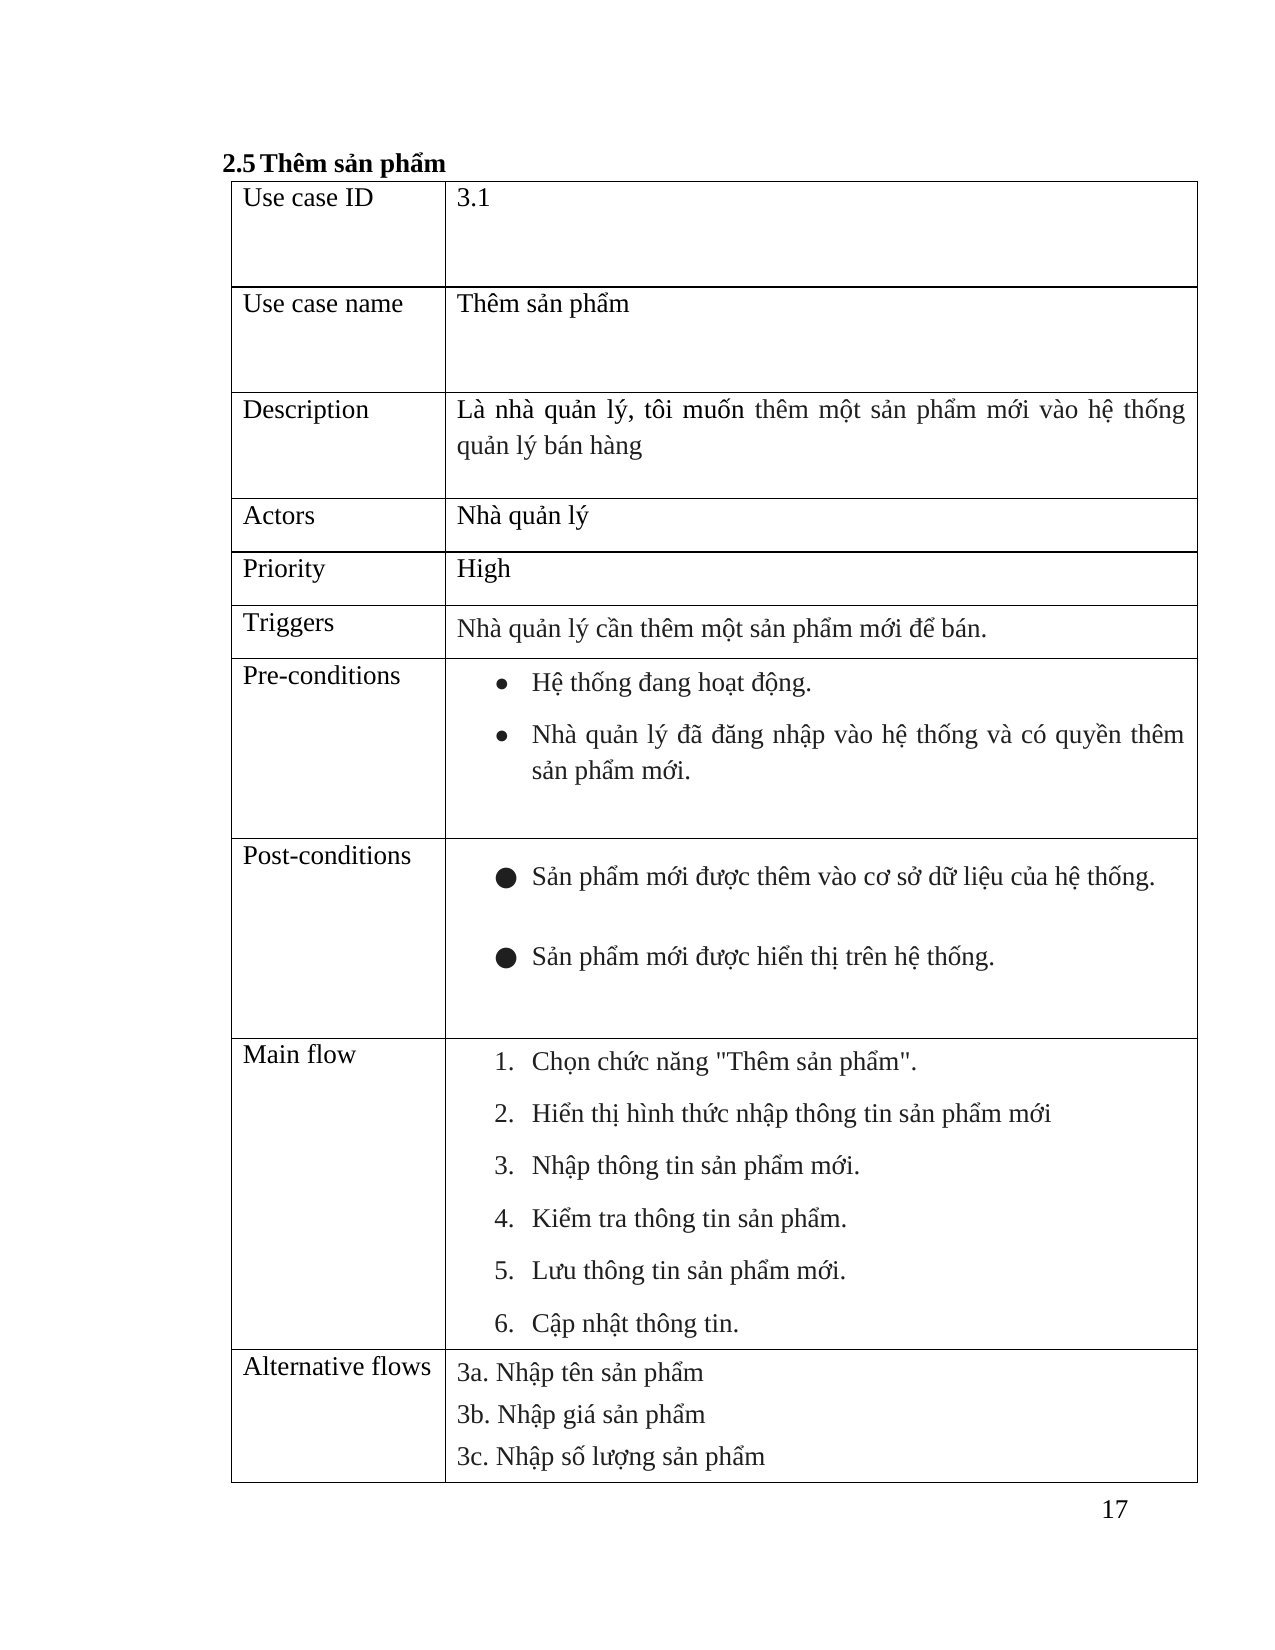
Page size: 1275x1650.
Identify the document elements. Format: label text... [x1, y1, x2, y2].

table_cell Triggers [232, 606, 445, 658]
table_cell Use case name [232, 288, 445, 392]
table_cell Sản phẩm mới được thêm vào cơ sở dữ liệu của hệ thống. Sản phẩm mới được hiển thị trên hệ thống. [446, 839, 1197, 1037]
table_header Use case ID [232, 182, 445, 286]
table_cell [446, 1350, 1197, 1482]
table_cell Là nhà quản lý, tôi muốn thêm một sản phẩm mới vào hệ thống quản lý bán hàng [446, 393, 1197, 498]
table_cell Nhà quản lý cần thêm một sản phẩm mới để bán. [446, 606, 1197, 658]
table_cell Thêm sản phẩm [446, 288, 1197, 392]
table_header 3.1 [446, 182, 1197, 286]
table_cell High [446, 553, 1197, 605]
table_cell Pre-conditions [232, 659, 445, 838]
table_cell Post-conditions [232, 839, 445, 1037]
subtitle Thêm sản phẩm [222, 147, 1128, 178]
table_cell Description [232, 393, 445, 498]
table_cell Main flow [232, 1039, 445, 1349]
table_cell Alternative flows [232, 1350, 445, 1482]
table_cell Priority [232, 553, 445, 605]
table_cell Hệ thống đang hoạt động. Nhà quản lý đã đăng nhập vào hệ thống và có quyền thêm sản phẩm mới. [446, 659, 1197, 838]
table_cell Actors [232, 499, 445, 551]
table_cell Chọn chức năng "Thêm sản phẩm". Hiển thị hình thức nhập thông tin sản phẩm mới Nhập thông tin sản phẩm mới. Kiểm tra thông tin sản phẩm. Lưu thông tin sản phẩm mới. Cập nhật thông tin. [446, 1039, 1197, 1349]
table_cell Nhà quản lý [446, 499, 1197, 551]
